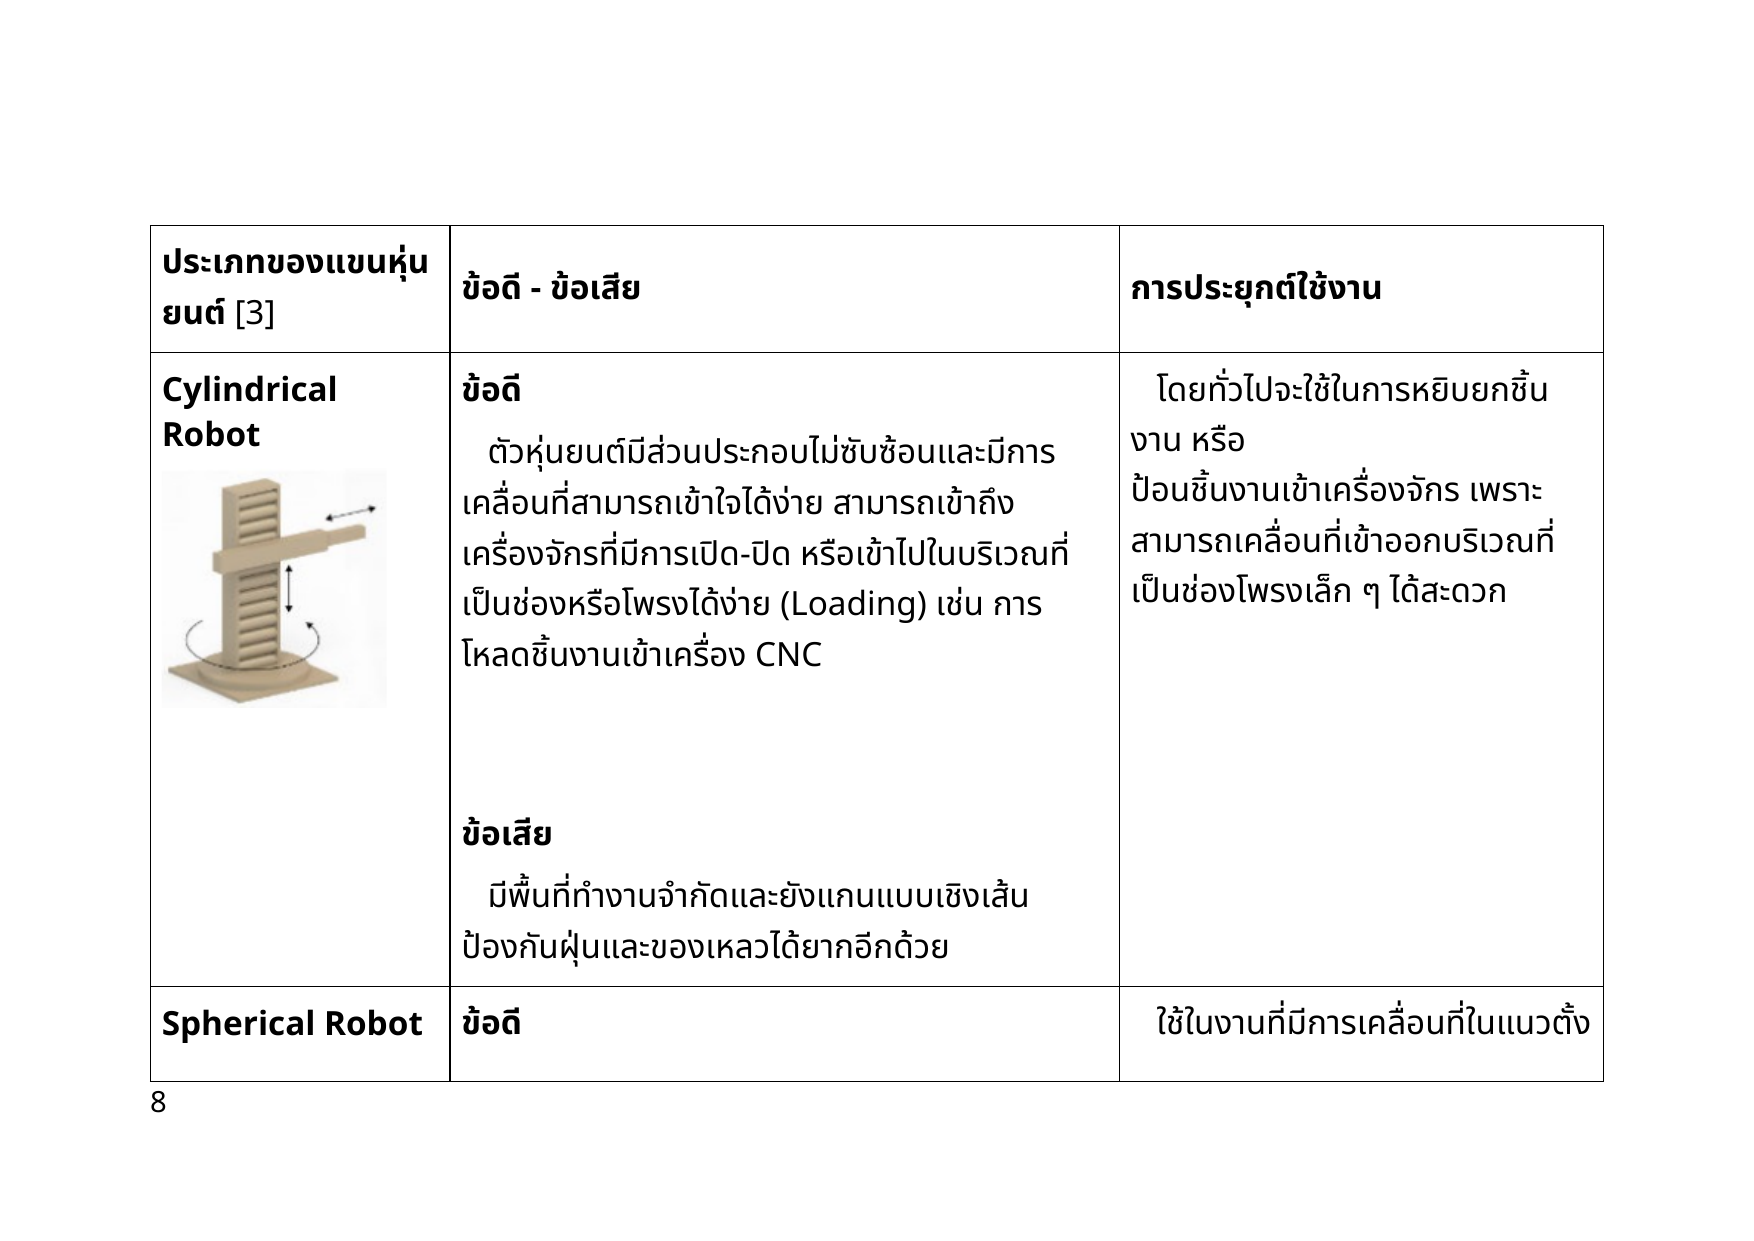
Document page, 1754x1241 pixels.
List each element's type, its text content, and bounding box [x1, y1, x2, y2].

table_cell Spherical Robot [151, 987, 449, 1081]
table_header ประเภทของแขนหุ่นยนต์ [151, 226, 449, 352]
table_header การประยุกต์ใช้งาน [1120, 226, 1603, 352]
table_cell โดยทั่วไปจะใช้ในการหยิบยกชิ้นงาน หรือ ป้อนชิ้นงานเข้าเครื่องจักร เพราะสามารถเคลื่อนที่เข้าออกบริเวณที่เป็นช่องโพรงเล็ก ๆ ได้สะดวก [1120, 353, 1603, 986]
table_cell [451, 987, 1119, 1081]
table_cell Cylindrical Robot [151, 353, 449, 986]
table_header ข้อดี - ข้อเสีย [451, 226, 1119, 352]
table_cell ข้อดี ตัวหุ่นยนต์มีส่วนประกอบไม่ซับซ้อนและมีการเคลื่อนที่สามารถเข้าใจได้ง่าย สามารถเข้าถึงเครื่องจักรที่มีการเปิด-ปิด หรือเข้าไปในบริเวณที่เป็นช่องหรือโพรงได้ง่าย (Loading) เช่น การโหลดชิ้นงานเข้าเครื่อง CNC ข้อเสีย มีพื้นที่ทำงานจำกัดและยังแกนแบบเชิงเส้นป้องกันฝุ่นและของเหลวได้ยากอีกด้วย [451, 353, 1119, 986]
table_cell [1120, 987, 1603, 1081]
picture [161, 468, 387, 708]
